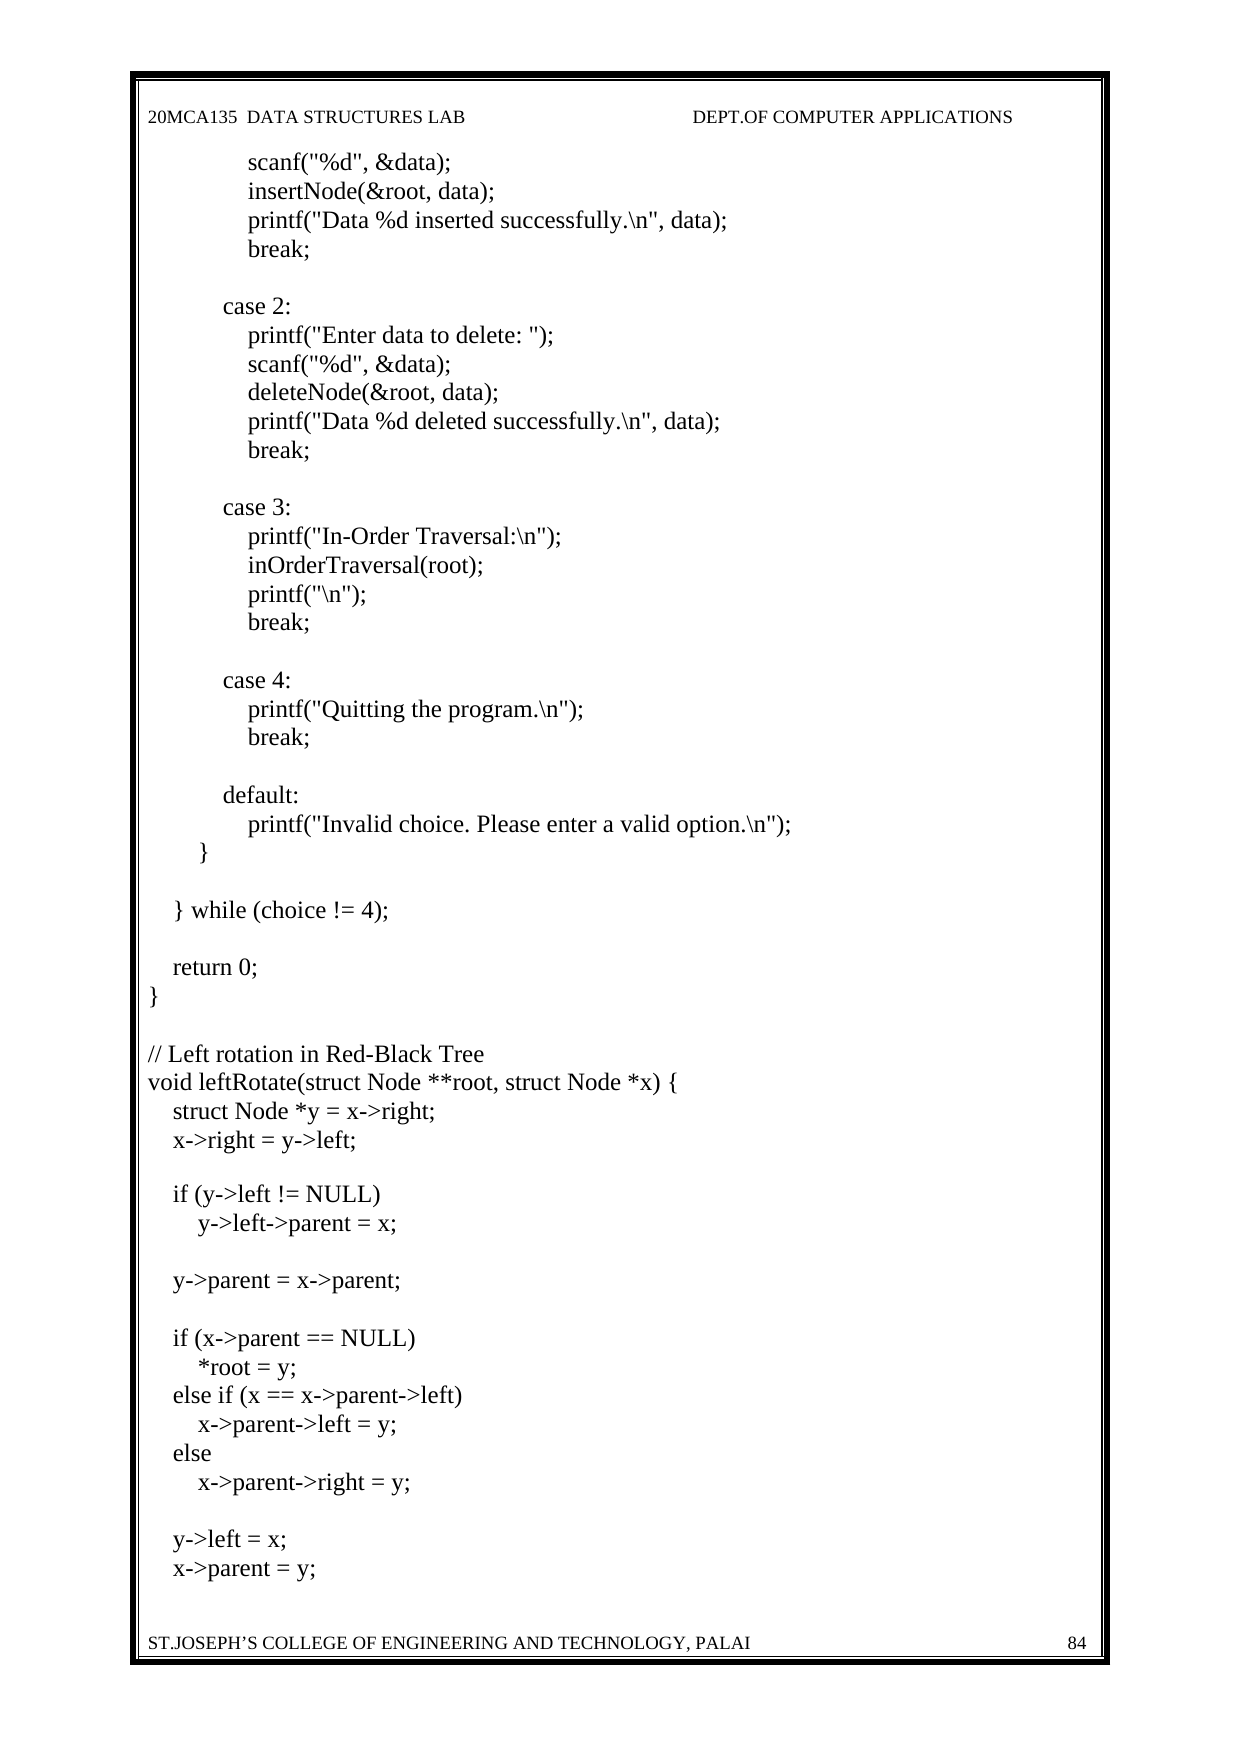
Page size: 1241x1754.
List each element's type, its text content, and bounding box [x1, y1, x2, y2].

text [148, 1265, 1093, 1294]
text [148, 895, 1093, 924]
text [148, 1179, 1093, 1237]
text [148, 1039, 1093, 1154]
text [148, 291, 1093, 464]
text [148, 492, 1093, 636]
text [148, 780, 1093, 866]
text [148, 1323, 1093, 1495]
text insertNode(&root, data); [148, 176, 1093, 205]
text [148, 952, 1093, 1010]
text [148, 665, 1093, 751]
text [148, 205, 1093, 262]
text scanf("%d", &data); [148, 147, 1093, 176]
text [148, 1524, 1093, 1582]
